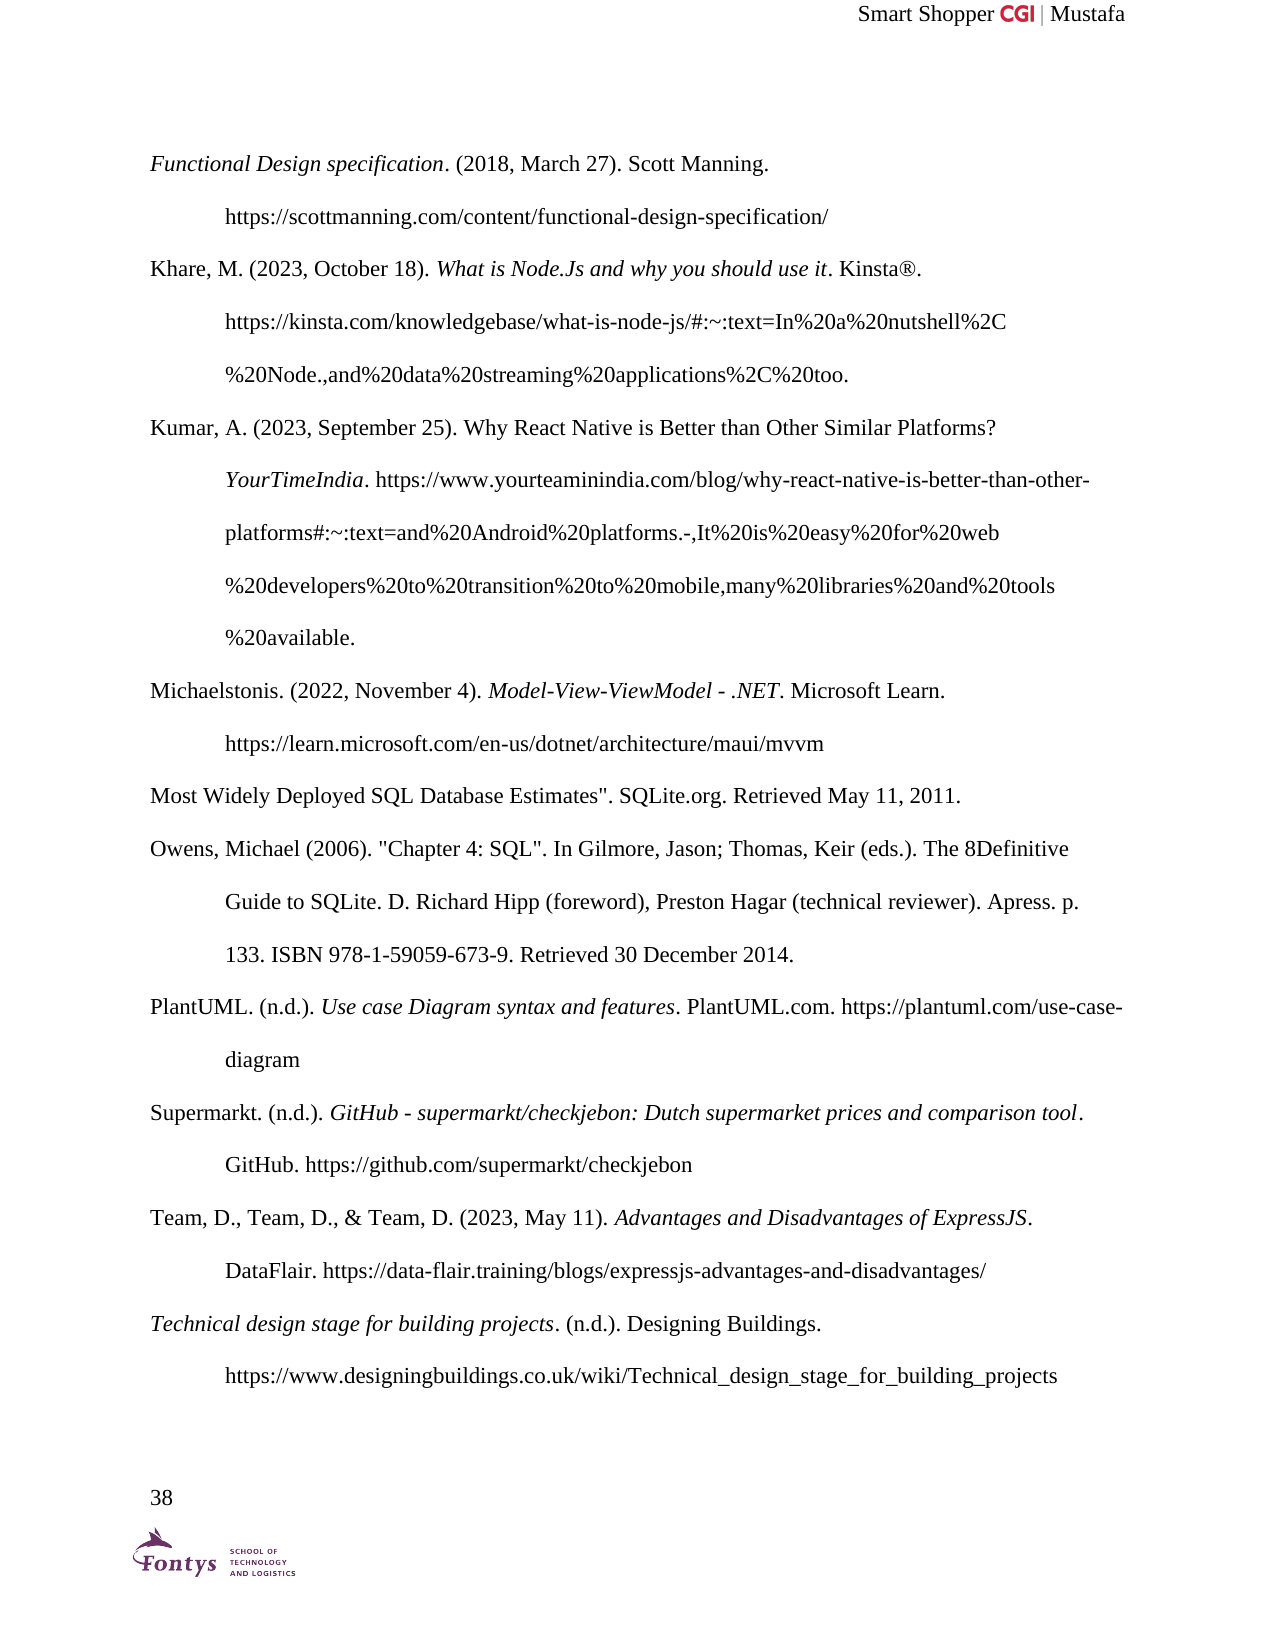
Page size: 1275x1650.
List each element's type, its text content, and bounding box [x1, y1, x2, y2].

text Supermarkt. (n.d.). GitHub - supermarkt/checkjebon: Dutch supermarket prices and comparison tool. GitHub. https://github.com/supermarkt/checkjebon [150, 1099, 1125, 1178]
text Team, D., Team, D., & Team, D. (2023, May 11). Advantages and Disadvantages of ExpressJS. DataFlair. https://data-flair.training/blogs/expressjs-advantages-and-disadvantages/ [150, 1204, 1125, 1283]
text PlantUML. (n.d.). Use case Diagram syntax and features. PlantUML.com. https://plantuml.com/use-case-diagram [150, 993, 1125, 1072]
text Kumar, A. (2023, September 25). Why React Native is Better than Other Similar Platforms? YourTimeIndia. https://www.yourteaminindia.com/blog/why-react-native-is-better-than-other-platforms#:~:text=and%20Android%20platforms.-,It%20is%20easy%20for%20web%20developers%20to%20transition%20to%20mobile,many%20libraries%20and%20tools%20available. [150, 413, 1125, 651]
text Owens, Michael (2006). "Chapter 4: SQL". In Gilmore, Jason; Thomas, Keir (eds.). The 8Definitive Guide to SQLite. D. Richard Hipp (foreword), Preston Hagar (technical reviewer). Apress. p. 133. ISBN 978-1-59059-673-9. Retrieved 30 December 2014. [150, 835, 1125, 967]
text Michaelstonis. (2022, November 4). Model-View-ViewModel - .NET. Microsoft Learn. https://learn.microsoft.com/en-us/dotnet/architecture/maui/mvvm [150, 677, 1125, 756]
text Functional Design specification. (2018, March 27). Scott Manning. https://scottmanning.com/content/functional-design-specification/ [150, 150, 1125, 229]
text Khare, M. (2023, October 18). What is Node.Js and why you should use it. Kinsta®. https://kinsta.com/knowledgebase/what-is-node-js/#:~:text=In%20a%20nutshell%2C%20Node.,and%20data%20streaming%20applications%2C%20too. [150, 255, 1125, 387]
text Technical design stage for building projects. (n.d.). Designing Buildings. https://www.designingbuildings.co.uk/wiki/Technical_design_stage_for_building_projects [150, 1309, 1125, 1389]
picture [128, 1520, 300, 1582]
text Most Widely Deployed SQL Database Estimates". SQLite.org. Retrieved May 11, 2011. [150, 782, 1125, 809]
picture [1000, 5, 1034, 22]
